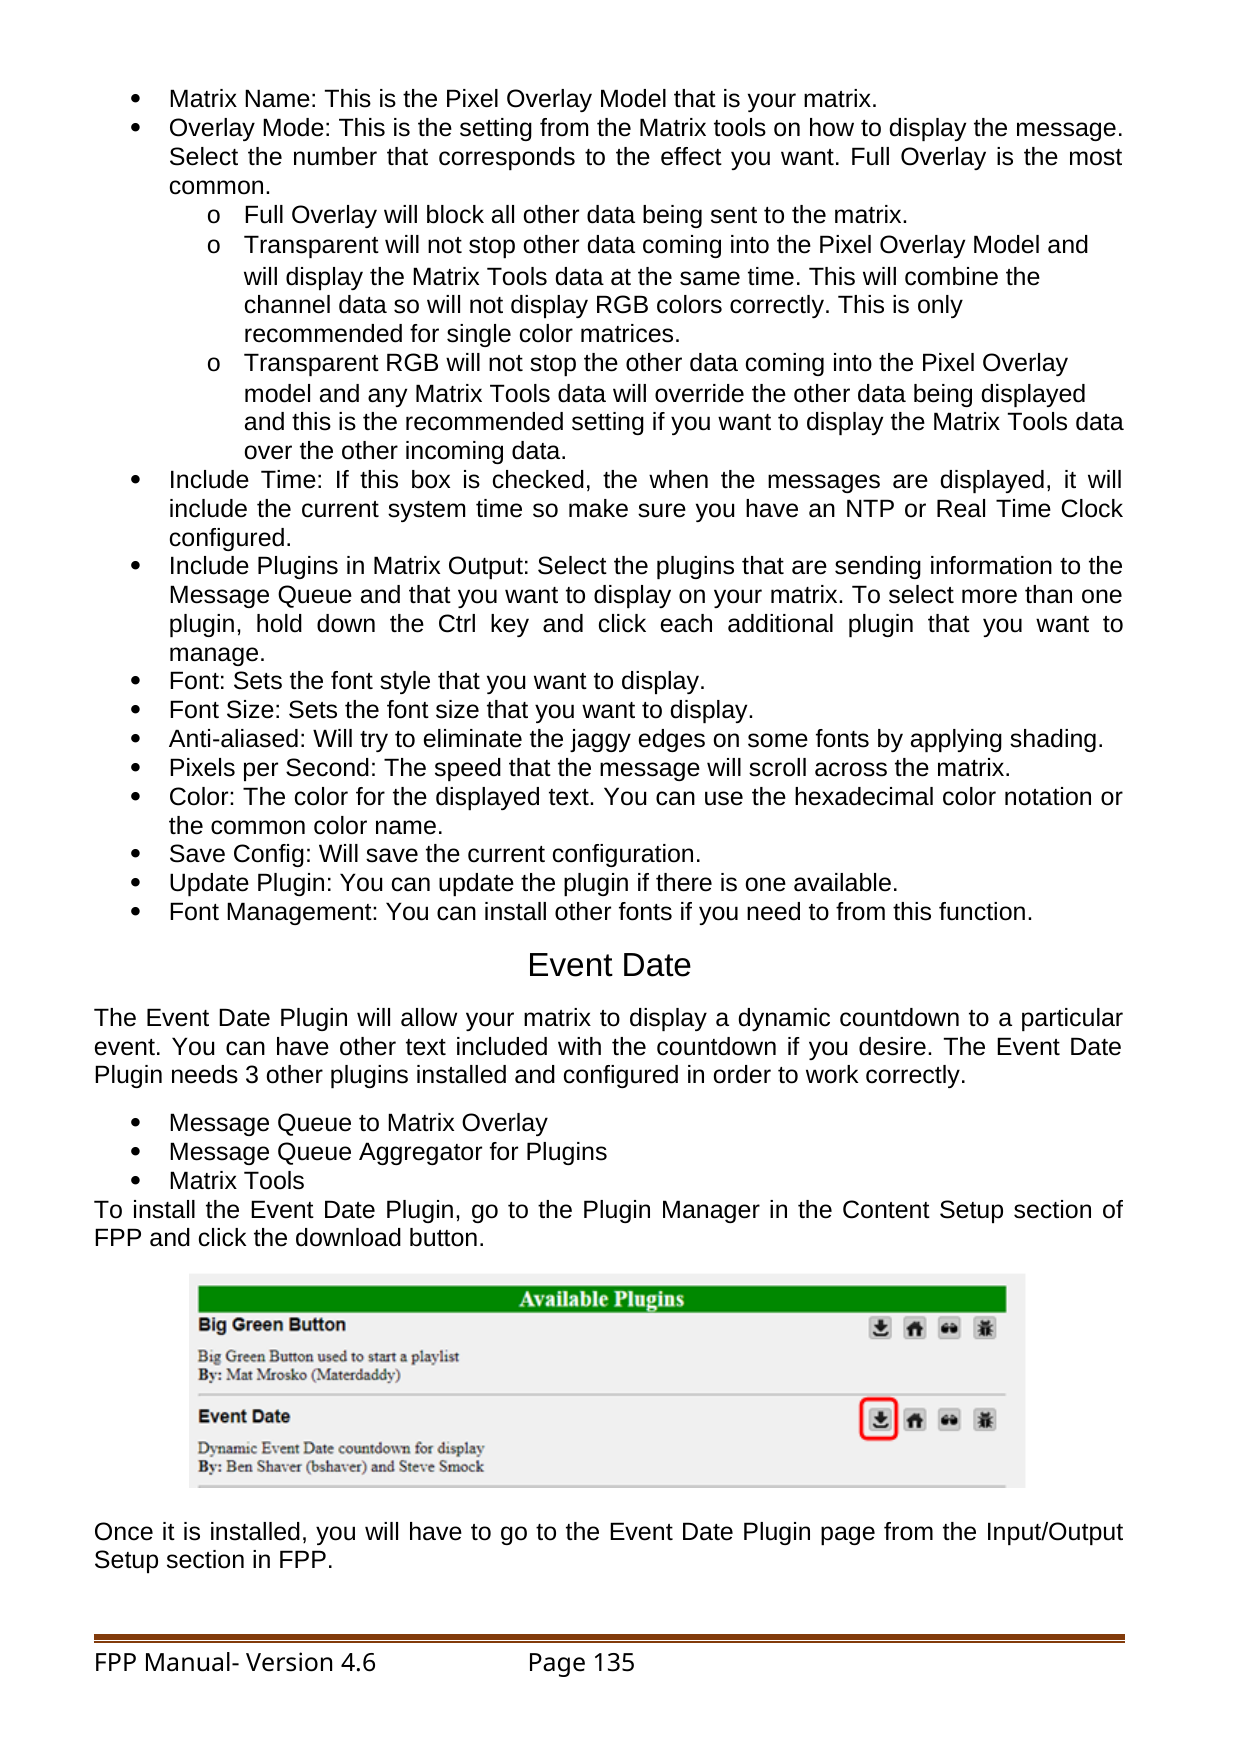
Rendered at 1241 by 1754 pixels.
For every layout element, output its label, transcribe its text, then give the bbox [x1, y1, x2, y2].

list Color: The color for the displayed text. You can use the hexadecimal color notation or the common color name. [131, 782, 1125, 839]
list Include Plugins in Matrix Output: Select the plugins that are sending information to the Message Queue and that you want to display on your matrix. To select more than one plugin, hold down the Ctrl key and click each additional plugin that you want to manage. [131, 551, 1125, 666]
text To install the Event Date Plugin, go to the Plugin Manager in the Content Setup section of FPP and click the download button. [94, 1195, 1125, 1252]
list Overlay Mode: This is the setting from the Matrix tools on how to display the message. Select the number that corresponds to the effect you want. Full Overlay is the most common. [131, 113, 1125, 199]
list Font: Sets the font style that you want to display. [131, 666, 1125, 695]
list Message Queue to Matrix Overlay [131, 1108, 1125, 1137]
list Update Plugin: You can update the plugin if there is one available. [131, 868, 1125, 897]
list Full Overlay will block all other data being sent to the matrix. [206, 199, 1125, 231]
text Once it is installed, you will have to go to the Event Date Plugin page from the Input/Output Setup section in FPP. [94, 1516, 1125, 1574]
list Transparent will not stop other data coming into the Pixel Overlay Model and will display the Matrix Tools data at the same time. This will combine the channel data so will not display RGB colors correctly. This is only recommended for single color matrices. [206, 231, 1125, 348]
list Matrix Tools [131, 1166, 1125, 1195]
list Save Config: Will save the current configuration. [131, 839, 1125, 868]
picture [189, 1271, 1030, 1488]
list Include Time: If this box is checked, the when the messages are displayed, it will include the current system time so make sure you have an NTP or Real Time Clock configured. [131, 465, 1125, 551]
list Font Size: Sets the font size that you want to display. [131, 695, 1125, 724]
list Message Queue Aggregator for Plugins [131, 1137, 1125, 1166]
list Anti-aliased: Will try to eliminate the jaggy edges on some fonts by applying shading. [131, 724, 1125, 753]
list Matrix Name: This is the Pixel Overlay Model that is your matrix. [131, 84, 1125, 113]
subtitle Event Date [94, 945, 1125, 983]
text The Event Date Plugin will allow your matrix to display a dynamic countdown to a particular event. You can have other text included with the countdown if you desire. The Event Date Plugin needs 3 other plugins installed and configured in order to work correctly. [94, 1003, 1125, 1089]
list Font Management: You can install other fonts if you need to from this function. [131, 897, 1125, 926]
list Transparent RGB will not stop the other data coming into the Pixel Overlay model and any Matrix Tools data will override the other data being displayed and this is the recommended setting if you want to display the Matrix Tools data over the other incoming data. [206, 348, 1125, 465]
list Pixels per Second: The speed that the message will scroll across the matrix. [131, 753, 1125, 782]
